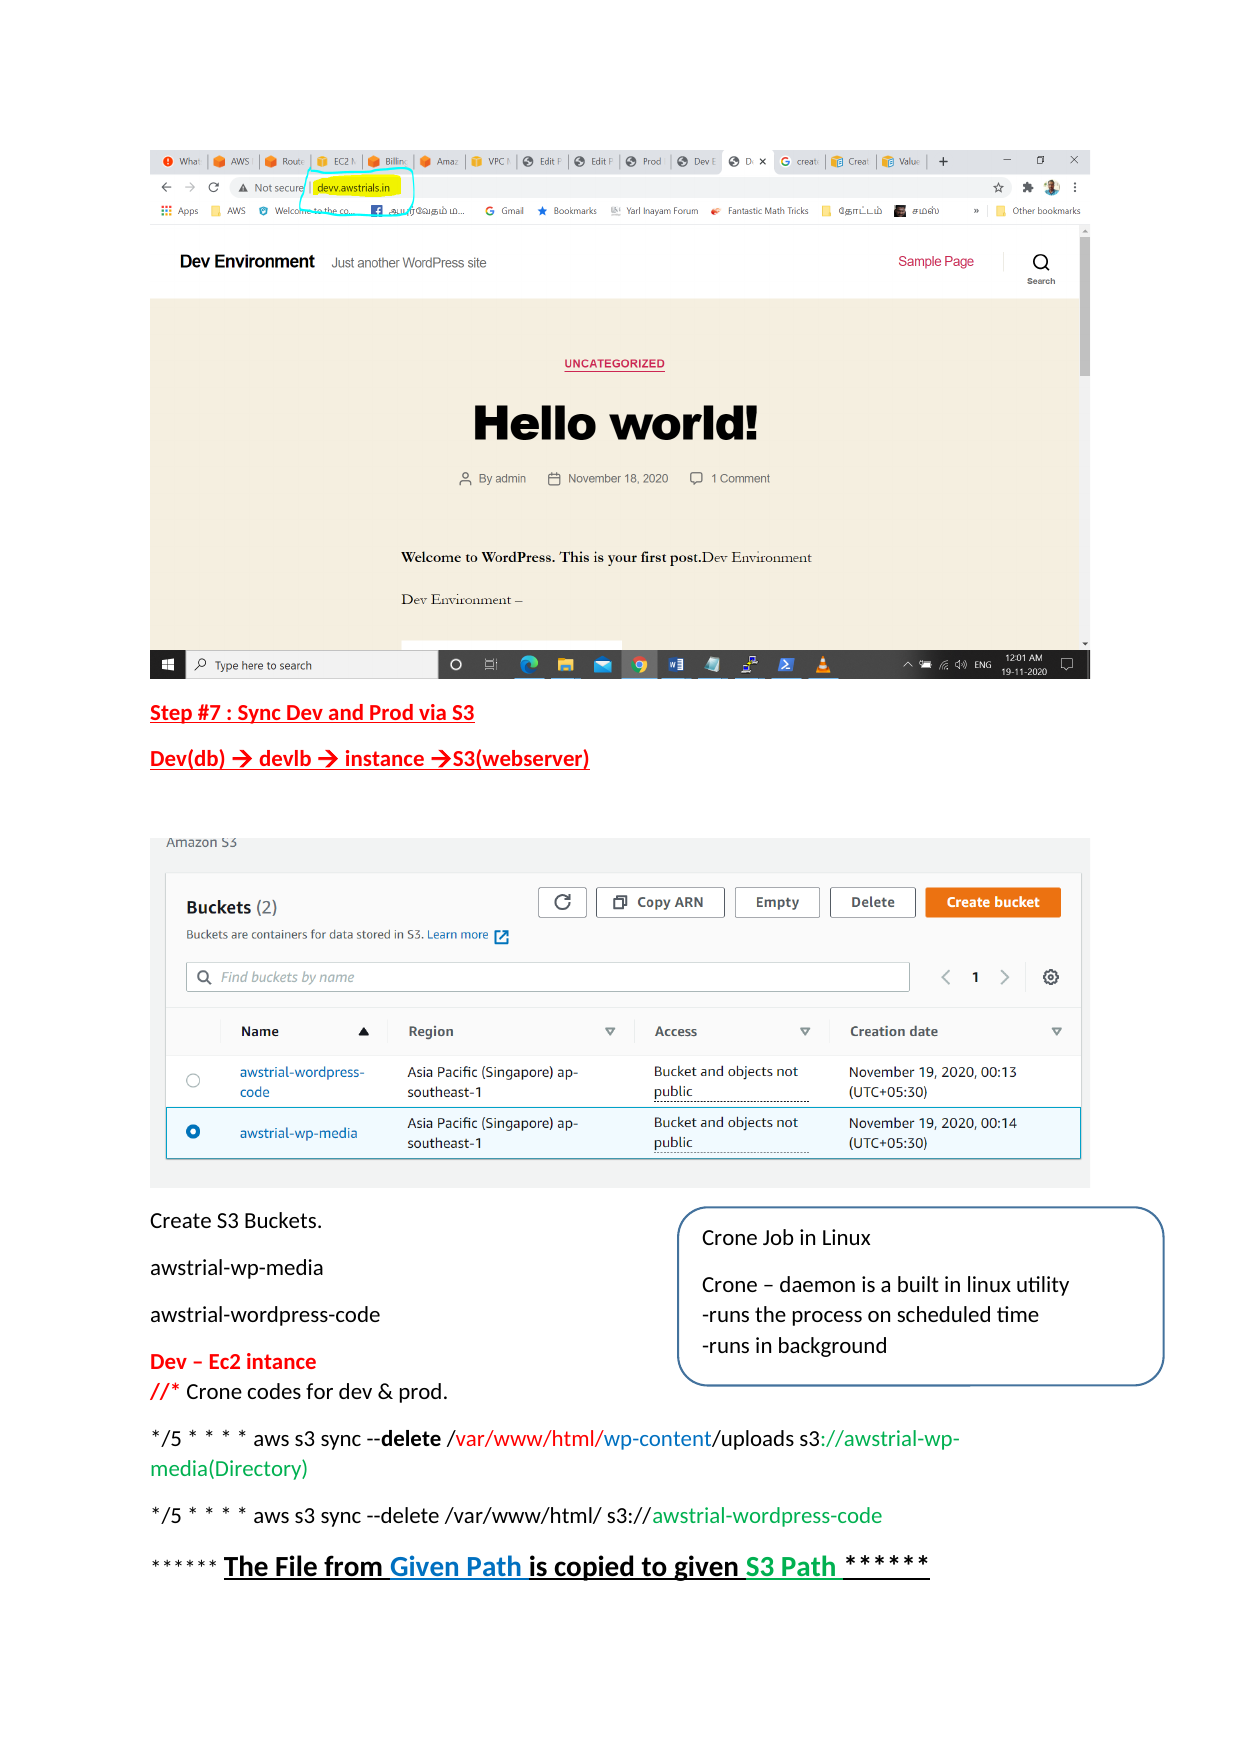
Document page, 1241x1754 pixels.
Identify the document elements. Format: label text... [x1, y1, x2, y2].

text ****** The File from Given Path is copied to given S3 Path ****** [150, 1548, 1090, 1583]
picture [150, 838, 1091, 1188]
text Step #7 : Sync Dev and Prod via S3 [150, 698, 1090, 726]
text */5 * * * * aws s3 sync --delete /var/www/html/wp-content/uploads s3://awstrial-wp-media(Directory) [150, 1424, 1090, 1482]
text Dev(db) devlb instance S3(webserver) [150, 744, 1090, 773]
text Create S3 Buckets. [150, 1206, 701, 1234]
text awstrial-wp-media [150, 1253, 677, 1281]
text Dev – Ec2 intance //* Crone codes for dev & prod. [150, 1347, 1090, 1405]
text */5 * * * * aws s3 sync --delete /var/www/html/ s3://awstrial-wordpress-code [150, 1501, 1090, 1529]
text awstrial-wordpress-code [150, 1300, 677, 1328]
picture [150, 150, 1091, 679]
